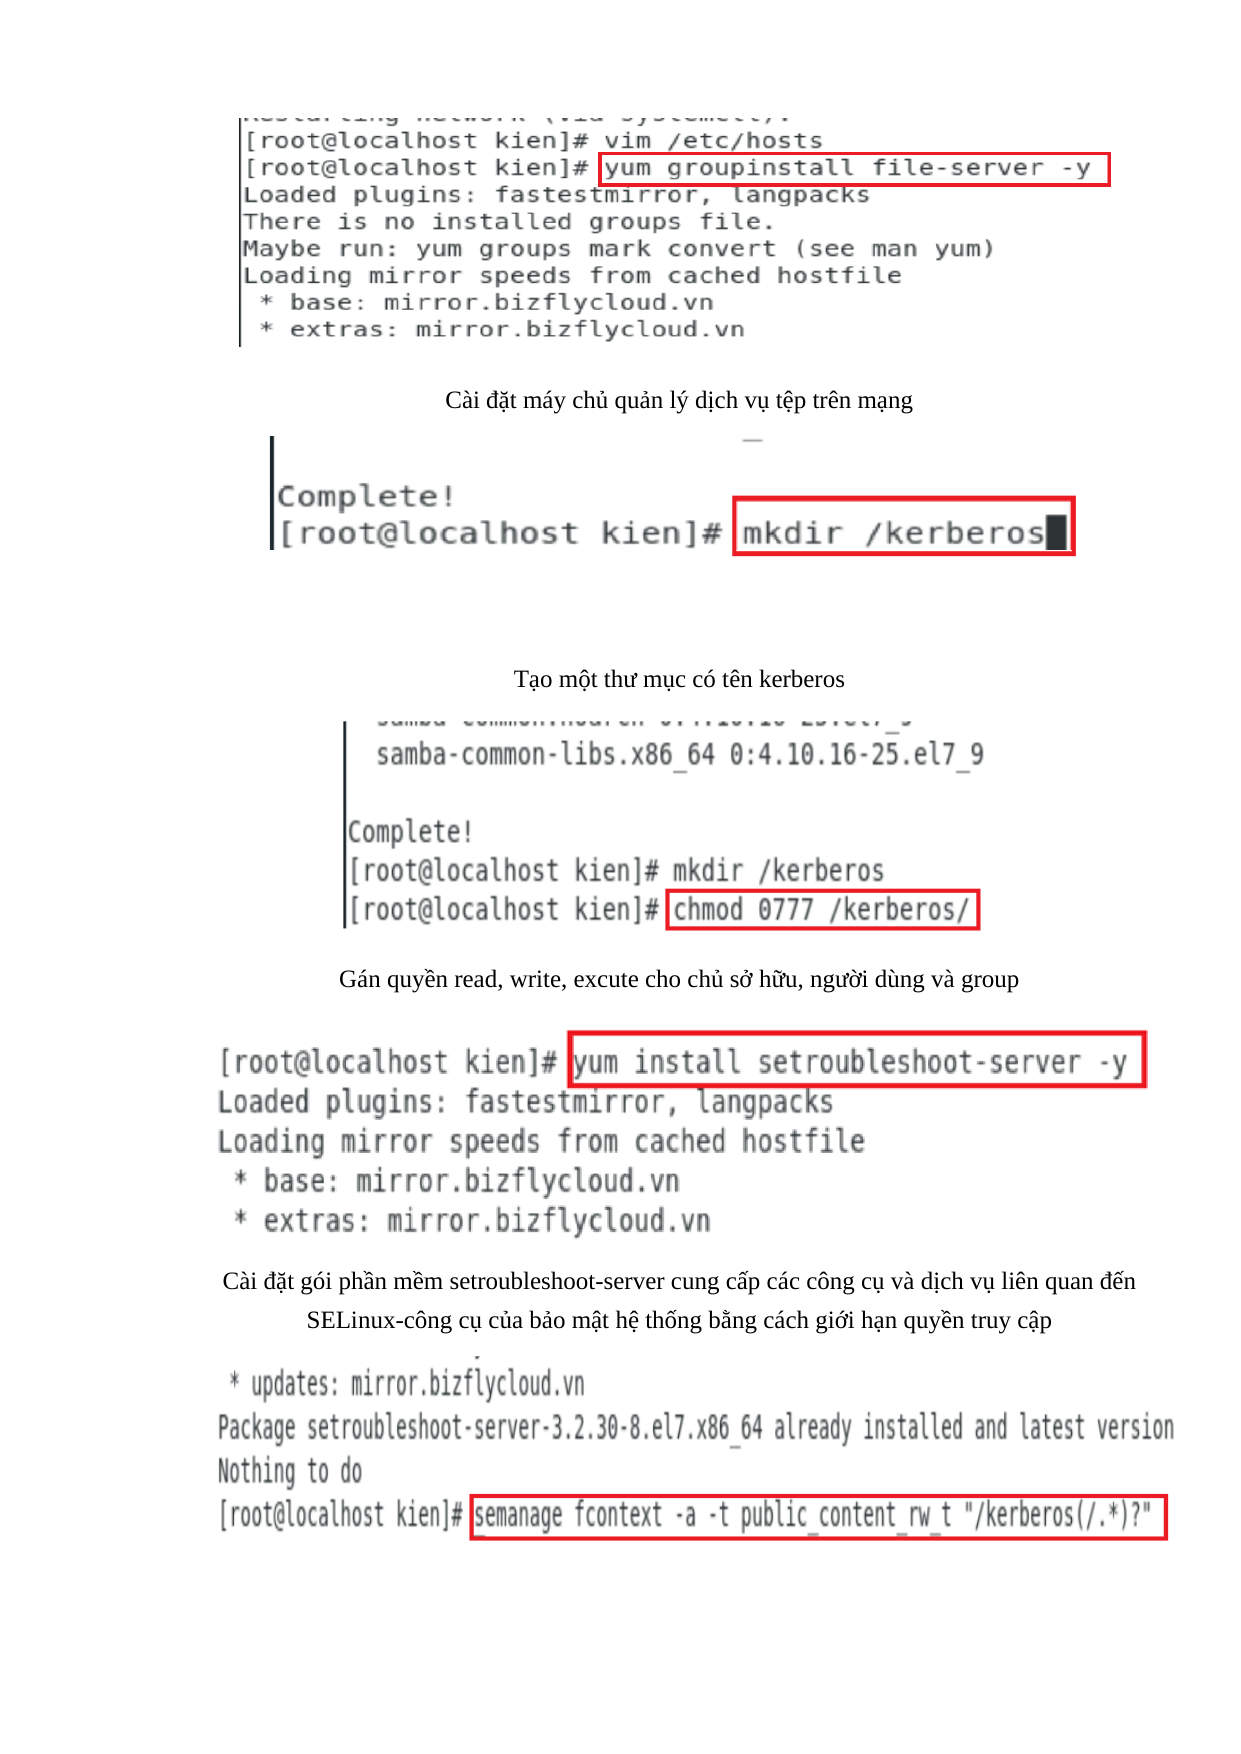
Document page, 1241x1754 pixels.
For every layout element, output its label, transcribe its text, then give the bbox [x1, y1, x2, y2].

text Cài đặt máy chủ quản lý dịch vụ tệp trên mạng [207, 385, 1152, 414]
picture [206, 1015, 1152, 1243]
picture [206, 1356, 1193, 1551]
picture [263, 436, 1095, 641]
text Tạo một thư mục có tên kerberos [207, 664, 1152, 692]
picture [343, 715, 1016, 941]
picture [238, 118, 1120, 362]
text Gán quyền read, write, excute cho chủ sở hữu, người dùng và group [207, 964, 1152, 993]
text Cài đặt gói phần mềm setroubleshoot-server cung cấp các công cụ và dịch vụ liên quan đến SELinux-công cụ của bảo mật hệ thống bằng cách giới hạn quyền truy cập [207, 1266, 1152, 1334]
